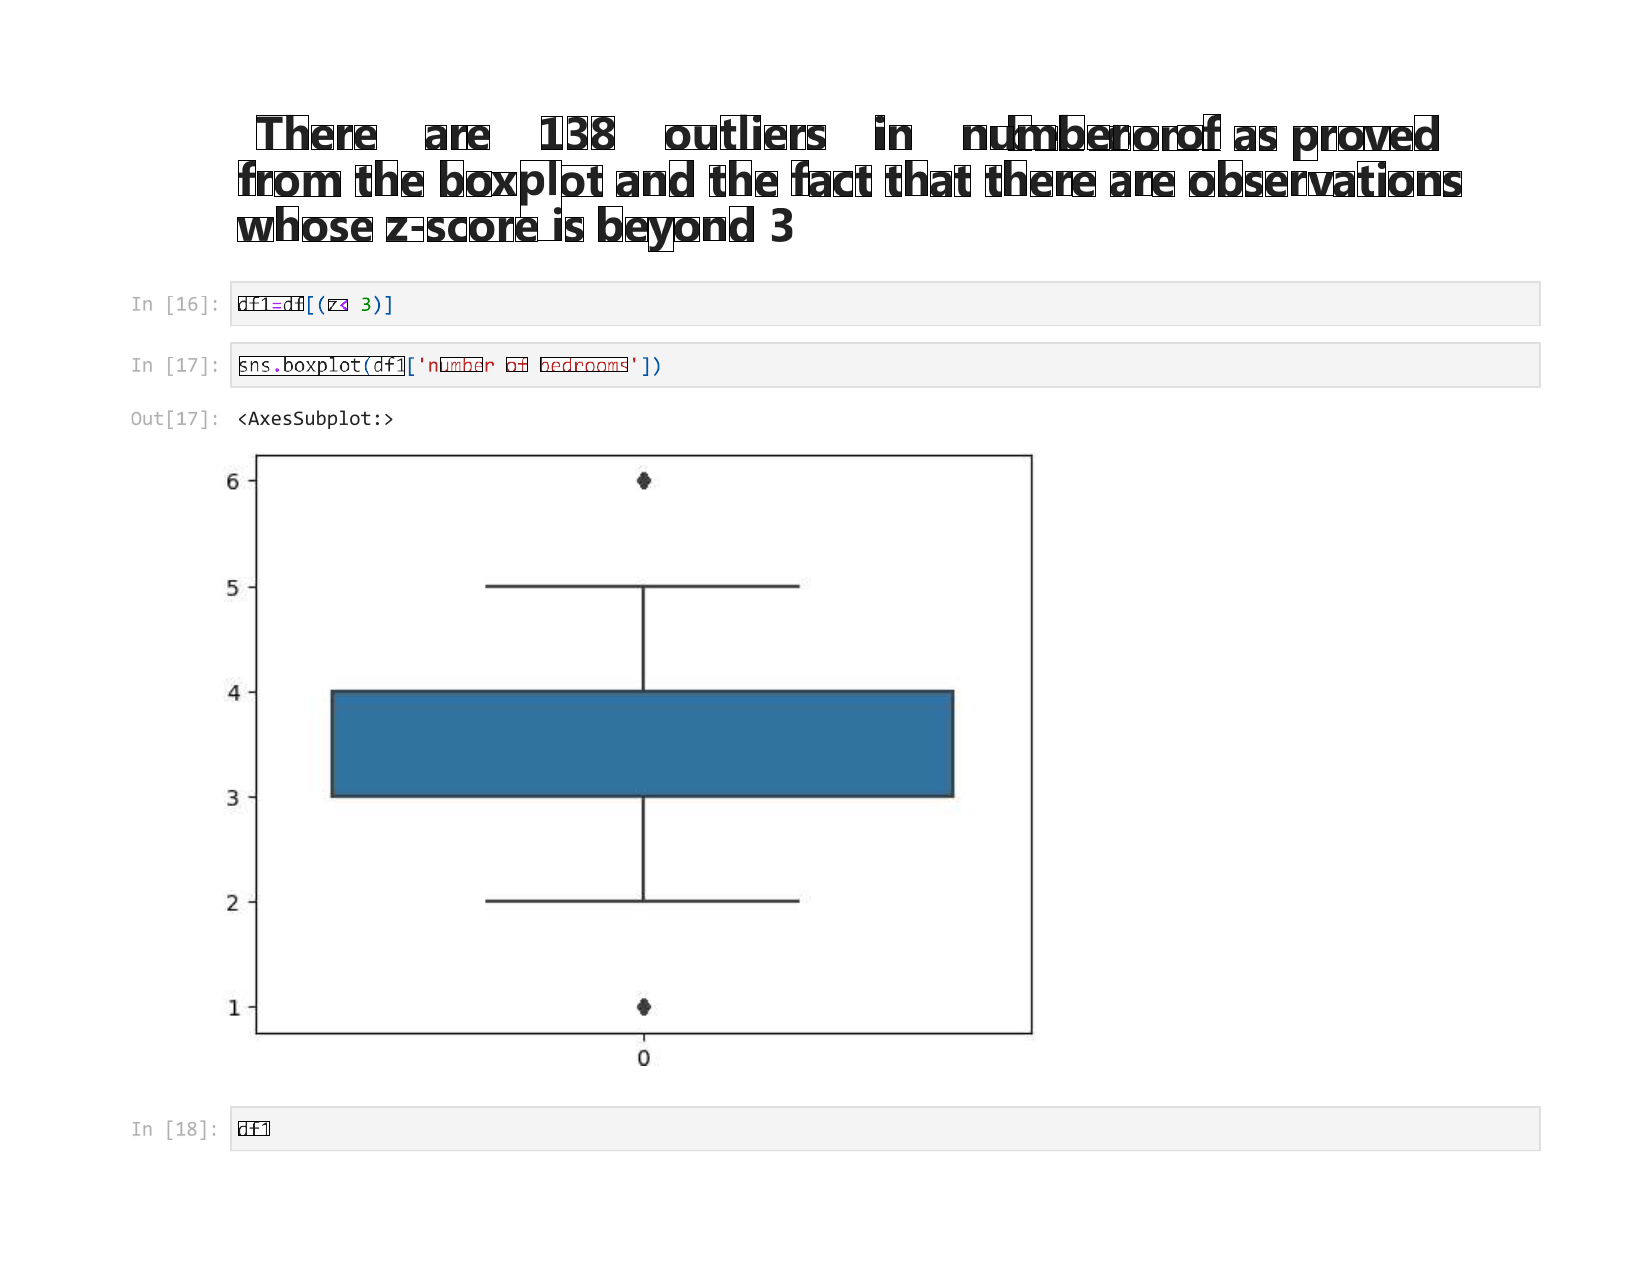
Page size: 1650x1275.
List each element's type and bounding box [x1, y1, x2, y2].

picture [1358, 162, 1385, 196]
picture [1294, 127, 1317, 160]
picture [1009, 116, 1031, 150]
picture [1322, 127, 1336, 150]
picture [338, 126, 352, 149]
picture [467, 172, 491, 196]
picture [955, 166, 970, 196]
picture [131, 410, 217, 429]
picture [238, 410, 393, 429]
picture [277, 207, 298, 240]
picture [257, 116, 308, 149]
picture [238, 218, 273, 241]
picture [886, 166, 901, 196]
picture [666, 126, 716, 149]
picture [387, 218, 423, 241]
picture [1260, 127, 1276, 150]
picture [275, 172, 340, 196]
picture [1134, 127, 1158, 150]
picture [356, 166, 371, 196]
picture [1019, 126, 1055, 149]
picture [649, 218, 673, 251]
picture [507, 358, 527, 371]
picture [239, 161, 255, 195]
picture [1111, 172, 1130, 196]
picture [592, 117, 614, 149]
picture [402, 172, 423, 196]
picture [856, 166, 871, 196]
picture [132, 357, 217, 376]
picture [452, 126, 466, 149]
picture [1005, 161, 1026, 195]
picture [1391, 127, 1412, 150]
picture [132, 1120, 216, 1140]
picture [771, 208, 793, 242]
picture [710, 166, 725, 196]
picture [239, 297, 303, 310]
picture [542, 117, 562, 149]
picture [1219, 161, 1242, 196]
picture [986, 166, 1001, 196]
picture [599, 207, 622, 241]
picture [890, 126, 911, 149]
picture [240, 357, 404, 375]
picture [1292, 172, 1306, 195]
picture [644, 172, 665, 195]
picture [1418, 172, 1440, 195]
picture [626, 218, 647, 241]
picture [562, 166, 602, 196]
picture [1057, 172, 1071, 195]
picture [1246, 172, 1262, 196]
picture [791, 126, 805, 149]
picture [566, 218, 583, 241]
picture [258, 172, 272, 195]
picture [1136, 172, 1151, 195]
picture [223, 453, 1036, 1066]
picture [516, 218, 537, 241]
picture [568, 117, 587, 149]
picture [1073, 172, 1095, 196]
picture [441, 358, 482, 371]
picture [964, 126, 986, 149]
picture [1031, 172, 1052, 196]
picture [132, 296, 217, 315]
picture [730, 161, 751, 195]
picture [1178, 126, 1202, 149]
picture [675, 218, 699, 241]
picture [312, 126, 333, 149]
picture [1088, 126, 1109, 149]
picture [876, 116, 884, 149]
picture [834, 172, 852, 196]
picture [1339, 127, 1363, 150]
picture [376, 161, 397, 195]
picture [1163, 127, 1177, 150]
picture [521, 161, 561, 240]
picture [1266, 172, 1287, 196]
picture [1061, 116, 1084, 149]
picture [541, 358, 627, 371]
picture [428, 218, 466, 241]
picture [765, 126, 786, 149]
picture [468, 126, 489, 149]
picture [1153, 172, 1174, 196]
picture [991, 127, 1013, 149]
picture [470, 218, 513, 241]
picture [492, 173, 516, 195]
picture [329, 300, 347, 310]
picture [355, 126, 376, 149]
picture [721, 116, 760, 149]
picture [617, 172, 638, 196]
picture [1389, 172, 1413, 196]
picture [1365, 127, 1389, 150]
picture [426, 126, 446, 149]
picture [1190, 172, 1214, 196]
picture [1415, 116, 1438, 150]
picture [239, 1122, 269, 1135]
picture [1309, 173, 1333, 195]
picture [1114, 126, 1128, 149]
picture [704, 218, 725, 240]
picture [441, 161, 463, 196]
picture [810, 172, 830, 196]
picture [792, 161, 808, 195]
picture [303, 218, 372, 241]
picture [1235, 127, 1255, 150]
picture [906, 161, 927, 195]
picture [670, 161, 693, 196]
picture [931, 172, 951, 196]
picture [730, 207, 753, 241]
picture [1204, 115, 1220, 149]
picture [1444, 172, 1461, 196]
picture [1334, 172, 1354, 196]
picture [808, 126, 825, 149]
picture [756, 172, 777, 196]
